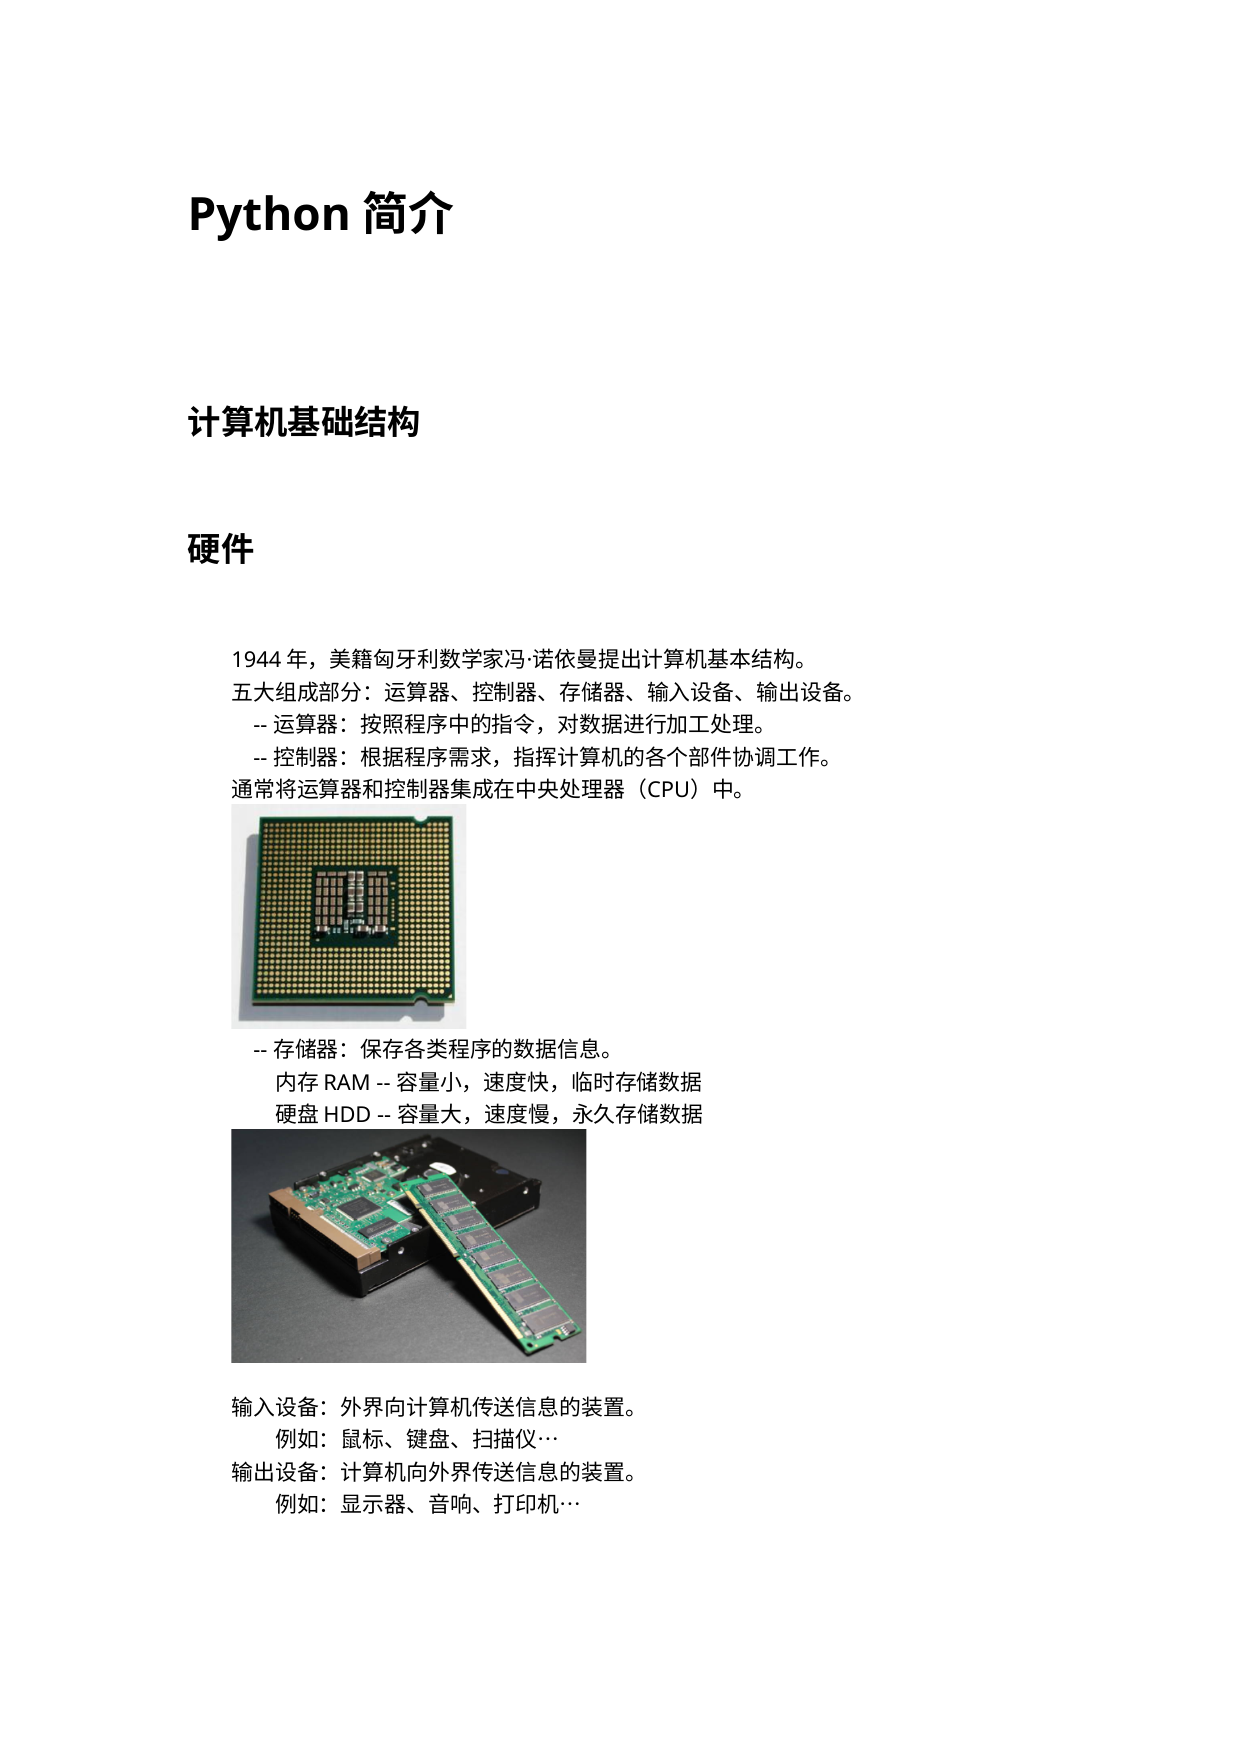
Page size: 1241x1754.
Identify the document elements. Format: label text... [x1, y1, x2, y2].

text 五大组成部分：运算器、控制器、存储器、输入设备、输出设备。 [187, 674, 1053, 707]
subtitle 计算机基础结构 [187, 388, 1053, 453]
text -- 存储器：保存各类程序的数据信息。 [209, 1032, 1053, 1064]
text -- 控制器：根据程序需求，指挥计算机的各个部件协调工作。 [209, 739, 1053, 772]
subtitle Python 简介 [187, 162, 1053, 259]
text 1944年，美籍匈牙利数学家冯·诺依曼提出计算机基本结构。 [187, 642, 1053, 674]
subtitle 硬件 [187, 515, 1053, 580]
text 输入设备：外界向计算机传送信息的装置。 [187, 1389, 1053, 1422]
text 输出设备：计算机向外界传送信息的装置。 [187, 1454, 1053, 1487]
text 硬盘HDD -- 容量大，速度慢，永久存储数据 [209, 1097, 1053, 1129]
text 例如：鼠标、键盘、扫描仪… [187, 1422, 1053, 1454]
picture [231, 1129, 587, 1363]
picture [231, 804, 467, 1029]
text 通常将运算器和控制器集成在中央处理器（CPU）中。 [187, 772, 1053, 804]
text 例如：显示器、音响、打印机… [187, 1487, 1053, 1519]
text -- 运算器：按照程序中的指令，对数据进行加工处理。 [253, 707, 1053, 739]
text 内存RAM -- 容量小，速度快，临时存储数据 [209, 1064, 1053, 1097]
